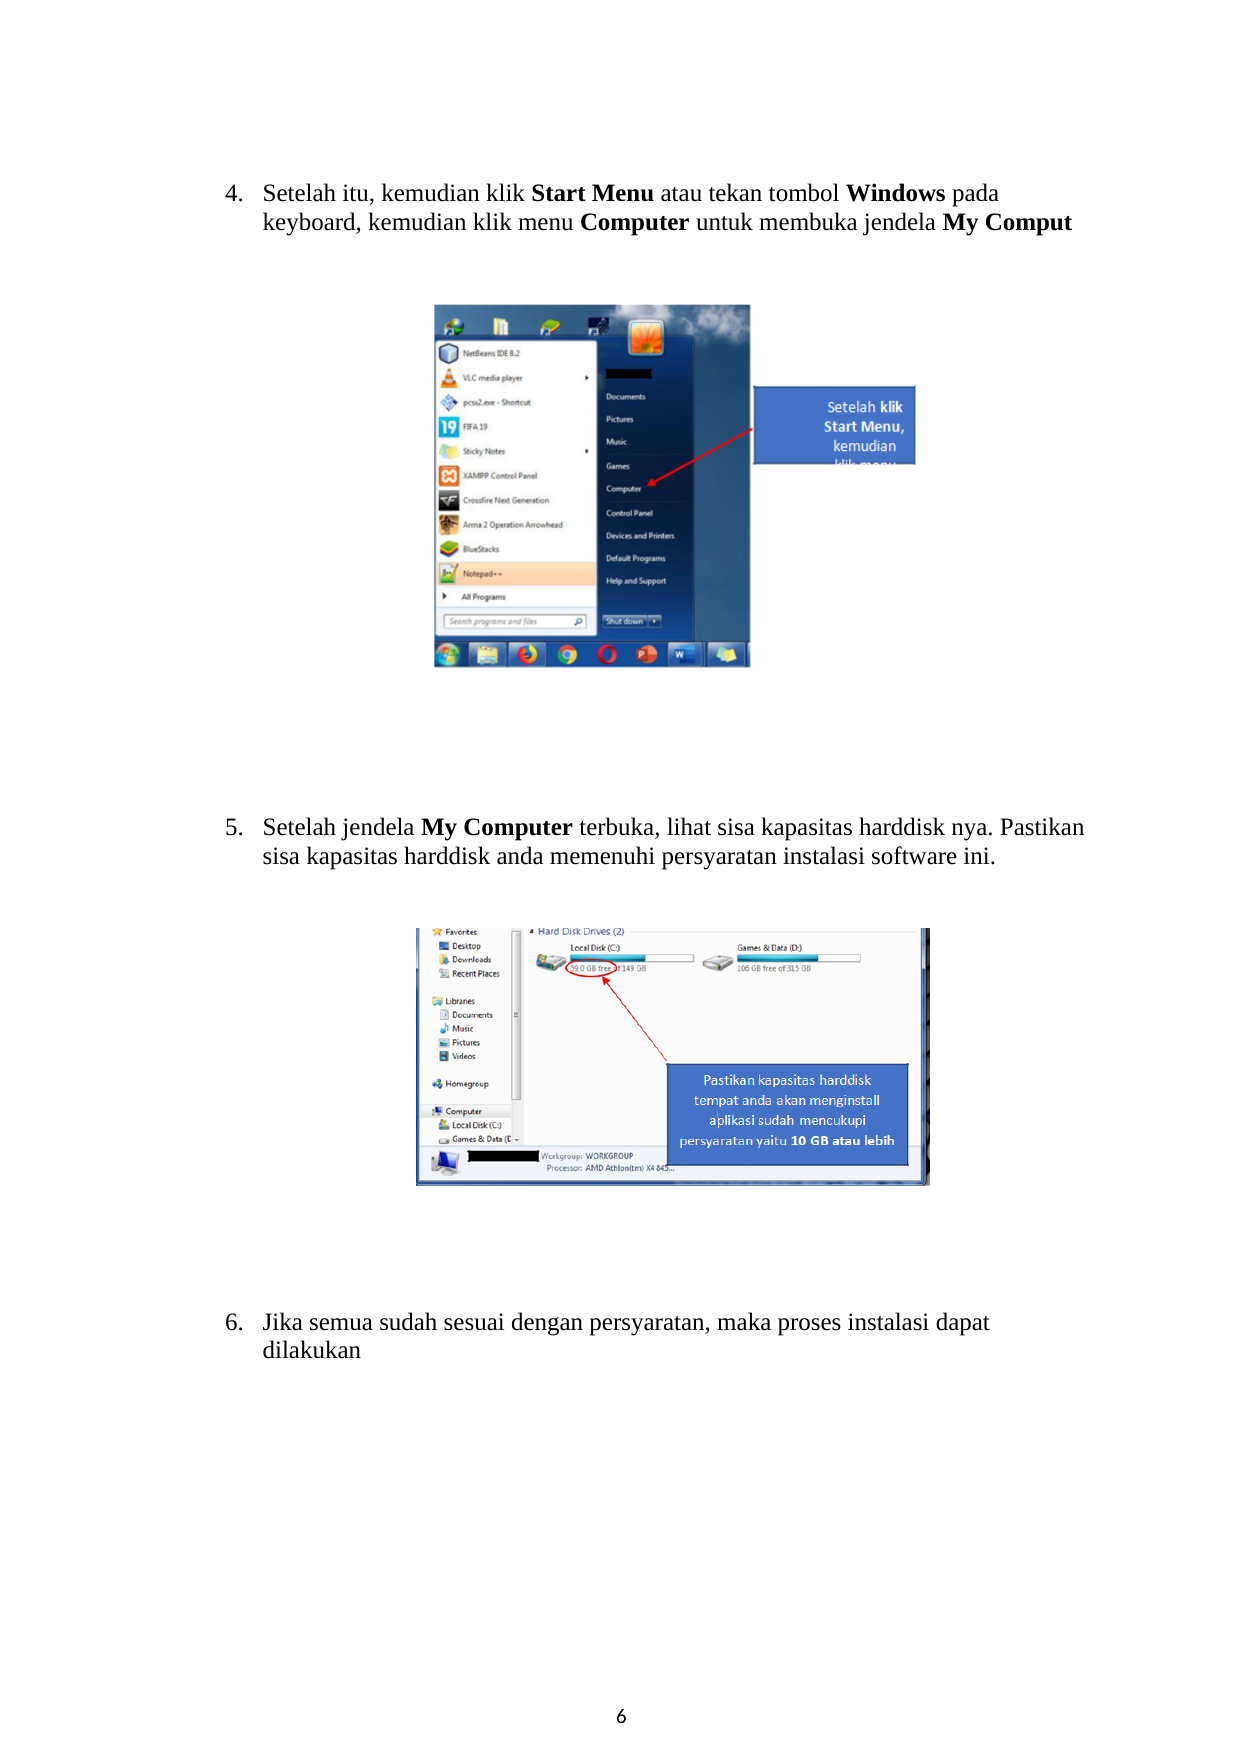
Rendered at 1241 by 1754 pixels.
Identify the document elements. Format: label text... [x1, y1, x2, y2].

picture [416, 928, 932, 1187]
list Setelah jendela My Computer terbuka, lihat sisa kapasitas harddisk nya. Pastikan sisa kapasitas harddisk anda memenuhi persyaratan instalasi software ini. [225, 813, 1085, 869]
list Setelah itu, kemudian klik Start Menu atau tekan tombol Windows pada keyboard, kemudian klik menu Computer untuk membuka jendela My Comput [225, 179, 1087, 235]
list Jika semua sudah sesuai dengan persyaratan, maka proses instalasi dapat dilakukan [225, 1309, 1010, 1364]
picture [425, 264, 926, 676]
